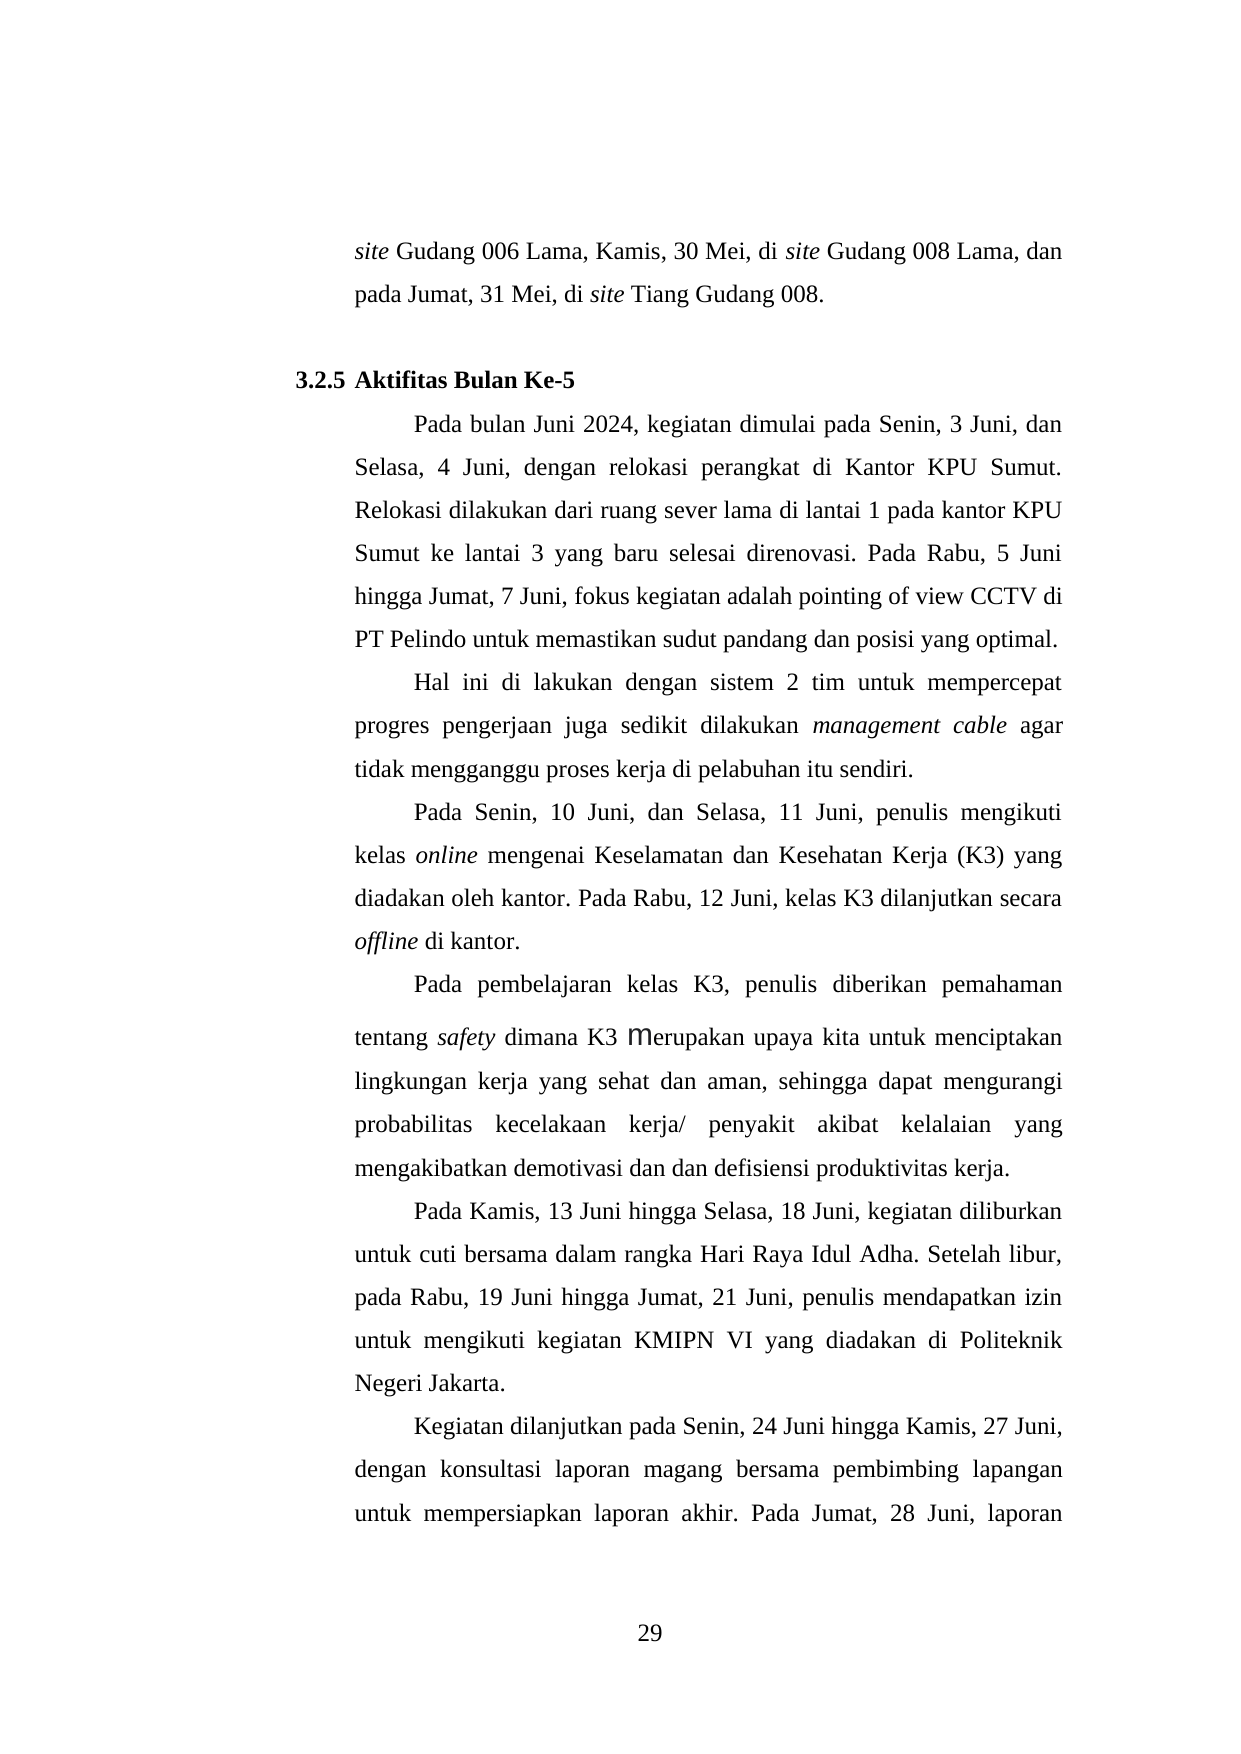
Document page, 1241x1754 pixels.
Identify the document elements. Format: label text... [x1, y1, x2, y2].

list Pada Kamis, 13 Juni hingga Selasa, 18 Juni, kegiatan diliburkan untuk cuti bersama dalam rangka Hari Raya Idul Adha. Setelah libur, pada Rabu, 19 Juni hingga Jumat, 21 Juni, penulis mendapatkan izin untuk mengikuti kegiatan KMIPN VI yang diadakan di Politeknik Negeri Jakarta. [354, 1196, 1063, 1397]
list Hal ini di lakukan dengan sistem 2 tim untuk mempercepat progres pengerjaan juga sedikit dilakukan management cable agar tidak mengganggu proses kerja di pelabuhan itu sendiri. [354, 667, 1063, 782]
list Pada Senin, 10 Juni, dan Selasa, 11 Juni, penulis mengikuti kelas online mengenai Keselamatan dan Kesehatan Kerja (K3) yang diadakan oleh kantor. Pada Rabu, 12 Juni, kelas K3 dilanjutkan secara offline di kantor. [354, 797, 1063, 955]
list Aktifitas Bulan Ke-5 [295, 366, 1063, 394]
list Pada pembelajaran kelas K3, penulis diberikan pemahaman tentang safety dimana K3 merupakan upaya kita untuk menciptakan lingkungan kerja yang sehat dan aman, sehingga dapat mengurangi probabilitas kecelakaan kerja/ penyakit akibat kelalaian yang mengakibatkan demotivasi dan dan defisiensi produktivitas kerja. [354, 969, 1063, 1181]
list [354, 236, 1063, 308]
list Pada bulan Juni 2024, kegiatan dimulai pada Senin, 3 Juni, dan Selasa, 4 Juni, dengan relokasi perangkat di Kantor KPU Sumut. Relokasi dilakukan dari ruang sever lama di lantai 1 pada kantor KPU Sumut ke lantai 3 yang baru selesai direnovasi. Pada Rabu, 5 Juni hingga Jumat, 7 Juni, fokus kegiatan adalah pointing of view CCTV di PT Pelindo untuk memastikan sudut pandang dan posisi yang optimal. [354, 409, 1063, 653]
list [354, 1411, 1063, 1526]
